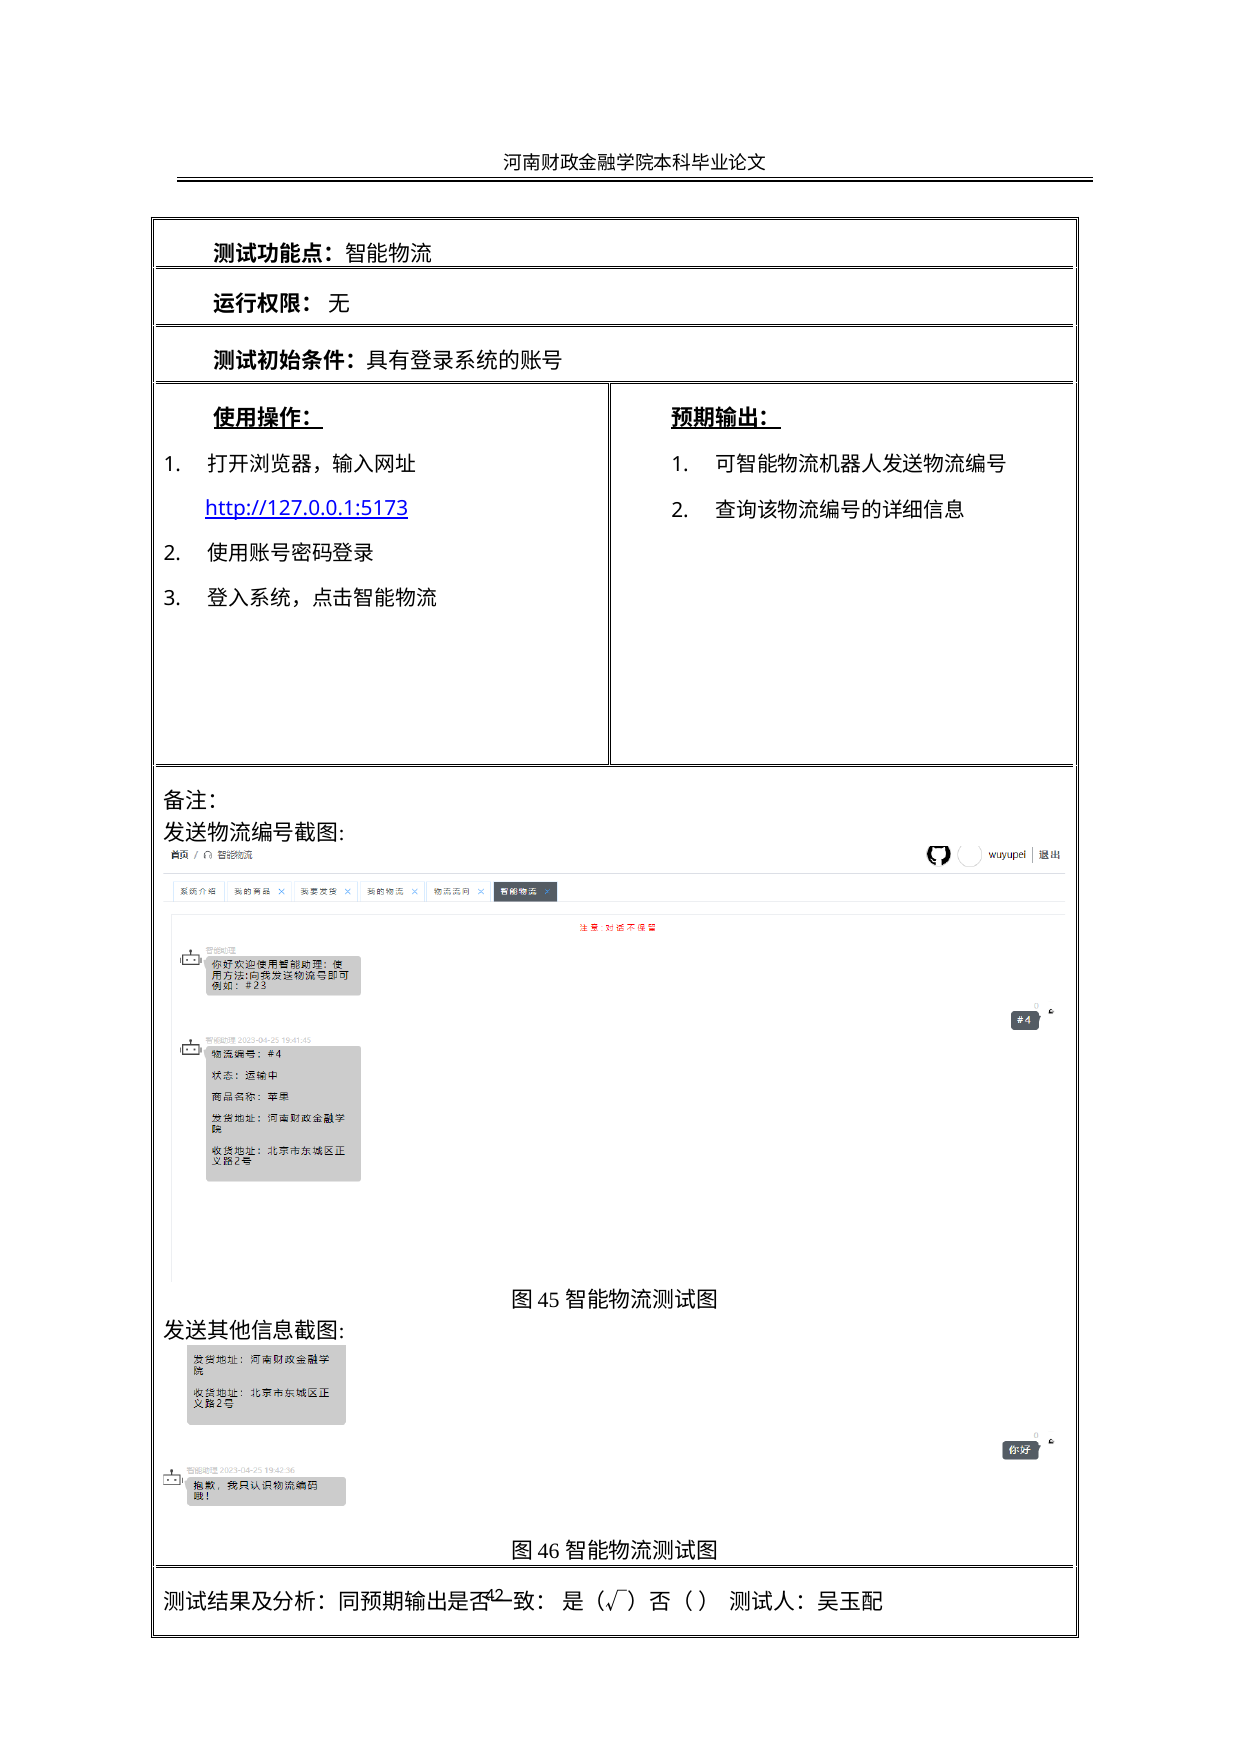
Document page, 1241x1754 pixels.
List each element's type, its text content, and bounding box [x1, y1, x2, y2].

table_cell 预期输出： 可智能物流机器人发送物流编号 查询该物流编号的详细信息 [611, 381, 1076, 763]
picture [163, 846, 1066, 1282]
picture [163, 1345, 1065, 1534]
table_cell 使用操作： 打开浏览器，输入网址 http://127.0.0.1:5173 使用账号密码登录 登入系统，点击智能物流 [154, 381, 608, 763]
table_cell 备注： 发送物流编号截图: 图45 智能物流测试图 发送其他信息截图: 图46 智能物流测试图 [154, 764, 1076, 1565]
table_cell 测试结果及分析：同预期输出是否一致： 是（√）否（ ） 测试人：吴玉配 [154, 1565, 1076, 1635]
table_header 测试功能点：智能物流 [154, 220, 1076, 266]
table_cell 运行权限： 无 [152, 266, 1077, 323]
table_cell 测试初始条件：具有登录系统的账号 [154, 324, 1076, 381]
